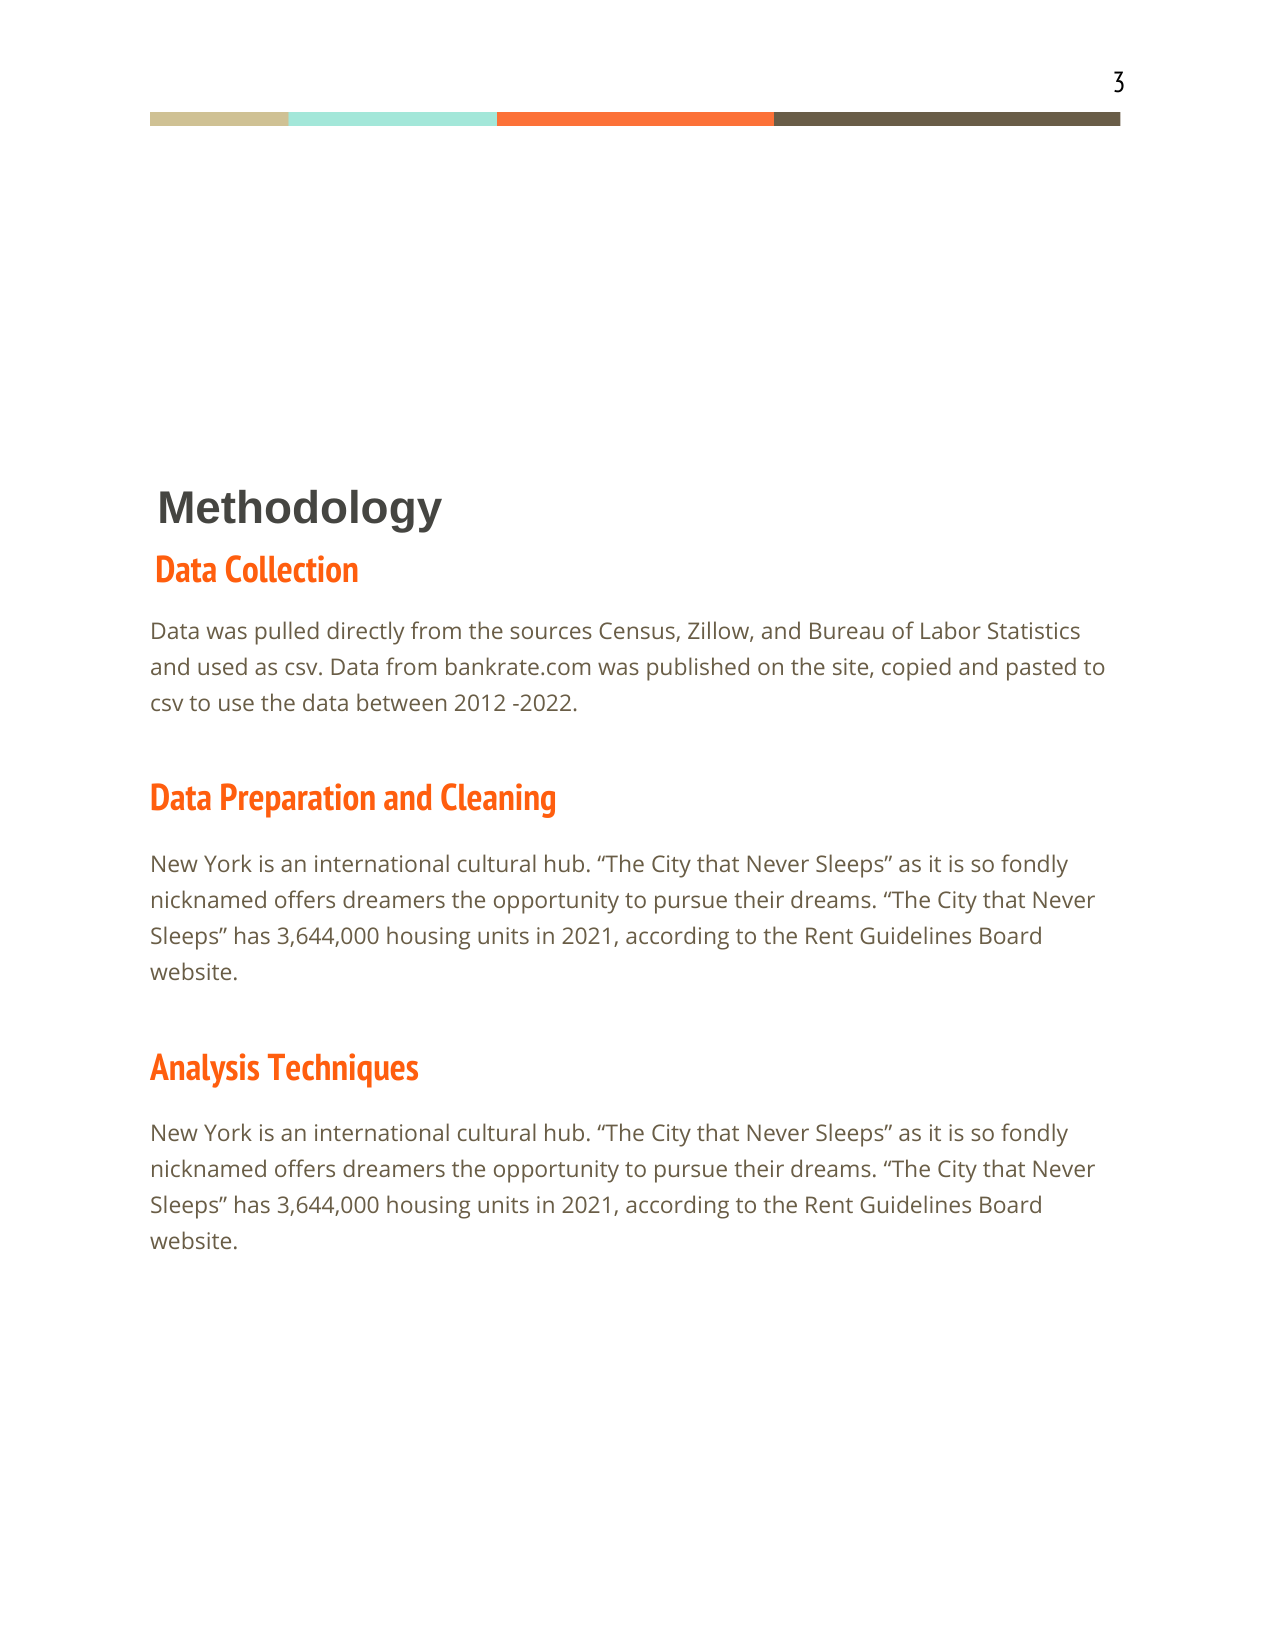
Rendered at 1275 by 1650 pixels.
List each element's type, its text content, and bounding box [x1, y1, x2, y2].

text New York is an international cultural hub. “The City that Never Sleeps” as it is so fondly nicknamed offers dreamers the opportunity to pursue their dreams. “The City that Never Sleeps” has 3,644,000 housing units in 2021, according to the Rent Guidelines Board website. [150, 848, 1125, 987]
text Data was pulled directly from the sources Census, Zillow, and Bureau of Labor Statistics and used as csv. Data from bankrate.com was published on the site, copied and pasted to csv to use the data between 2012 -2022. [150, 615, 1125, 718]
text Data Collection [150, 544, 1125, 593]
picture [150, 112, 1121, 126]
subtitle Analysis Techniques [150, 1042, 1125, 1090]
subtitle Data Preparation and Cleaning [150, 773, 1125, 821]
text New York is an international cultural hub. “The City that Never Sleeps” as it is so fondly nicknamed offers dreamers the opportunity to pursue their dreams. “The City that Never Sleeps” has 3,644,000 housing units in 2021, according to the Rent Guidelines Board website. [150, 1117, 1125, 1256]
text Methodology [150, 481, 1125, 533]
